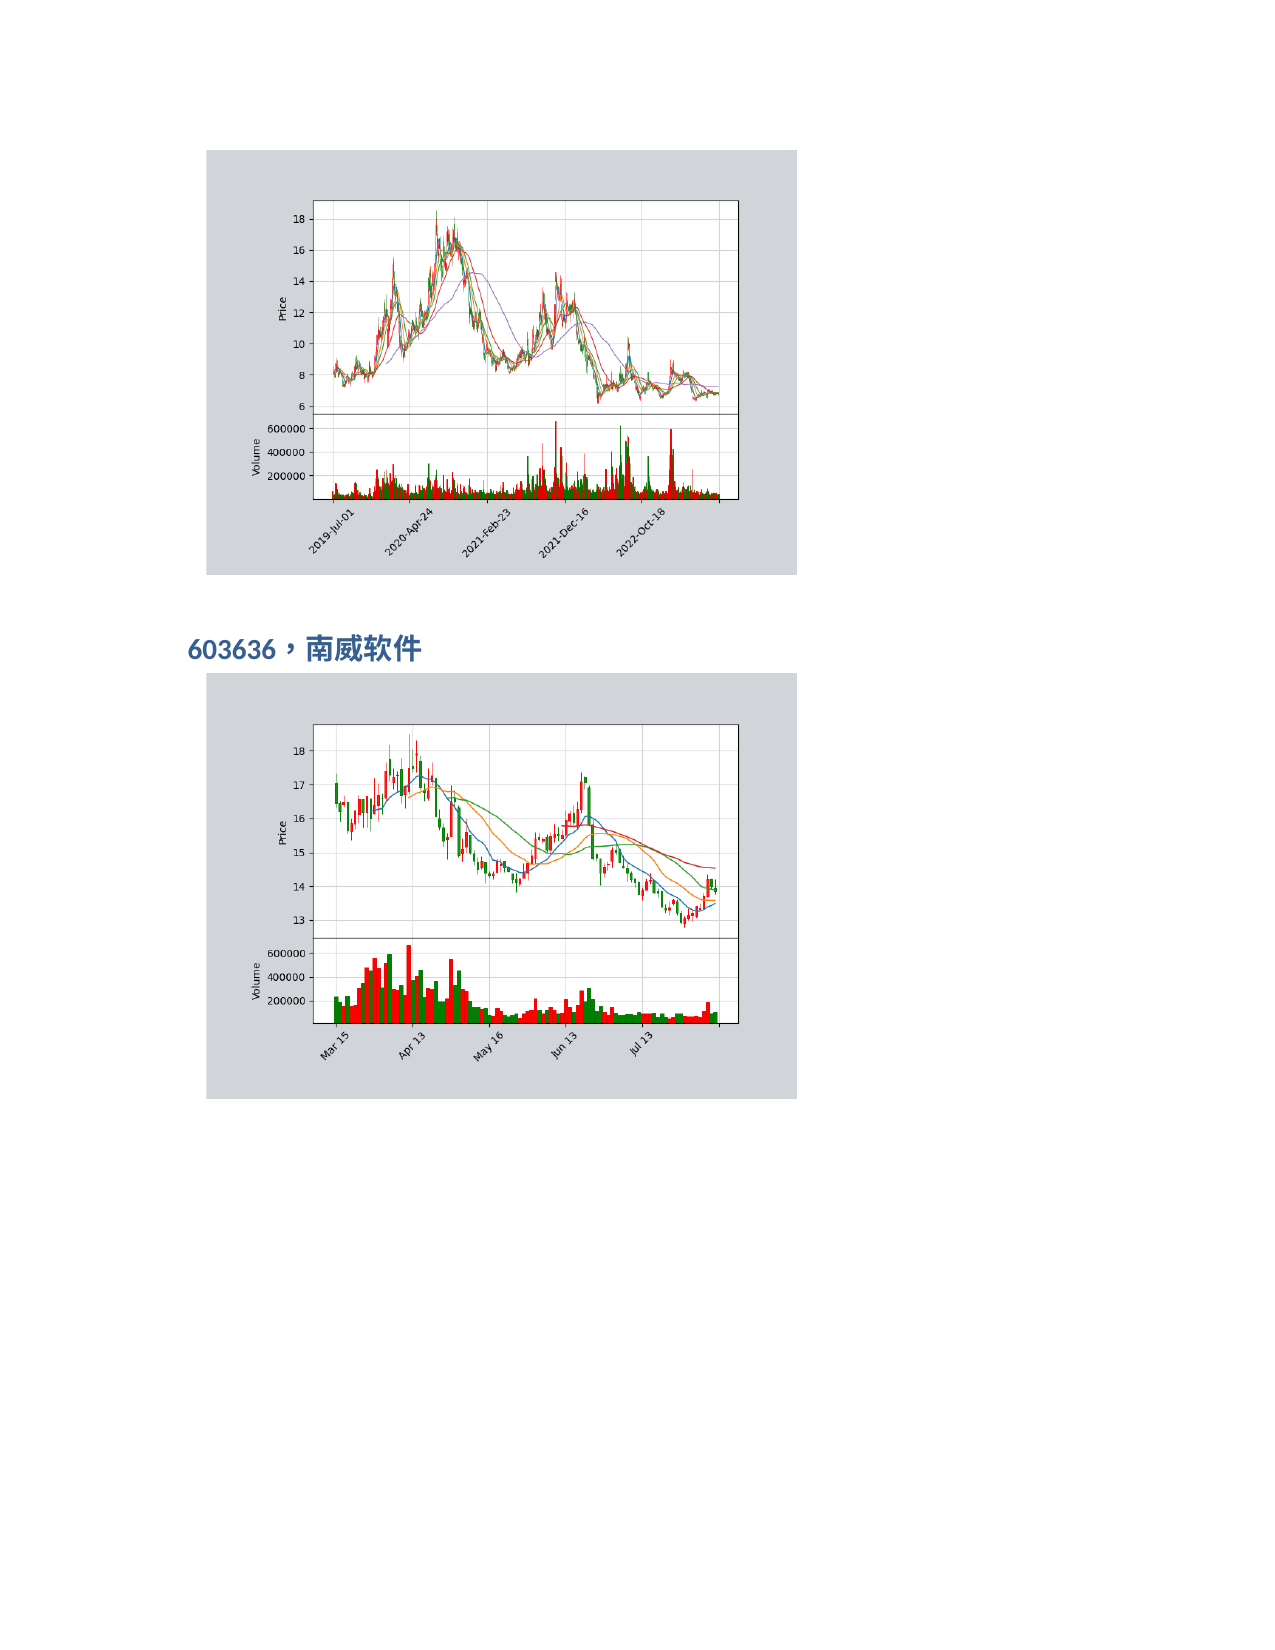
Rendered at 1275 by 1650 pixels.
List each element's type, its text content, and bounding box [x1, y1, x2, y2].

picture [206, 673, 797, 1099]
subtitle 603636，南威软件 [187, 628, 1087, 668]
picture [206, 150, 797, 575]
